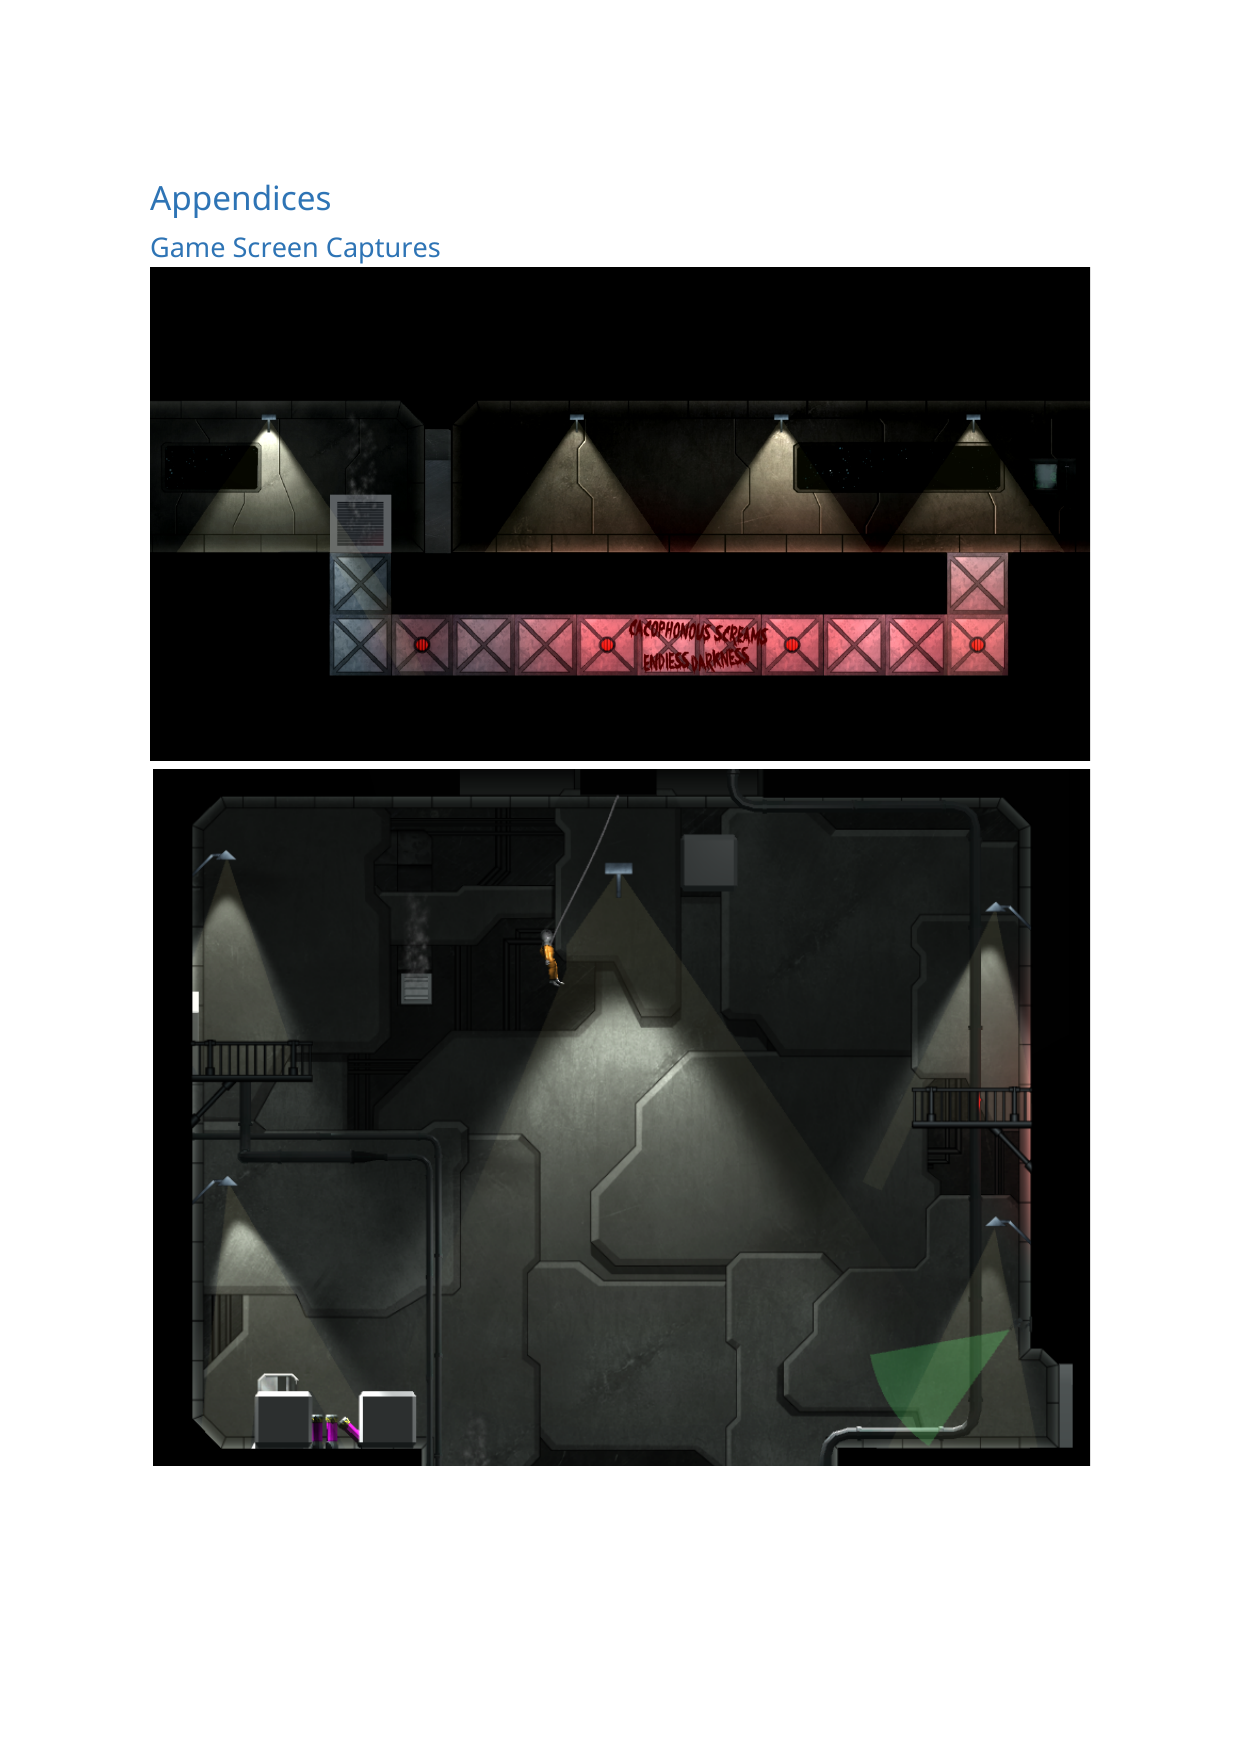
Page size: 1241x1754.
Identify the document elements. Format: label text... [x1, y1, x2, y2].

picture [150, 267, 1091, 761]
picture [153, 769, 1090, 1467]
subtitle Appendices [150, 175, 1090, 220]
subtitle Game Screen Captures [150, 228, 1090, 267]
